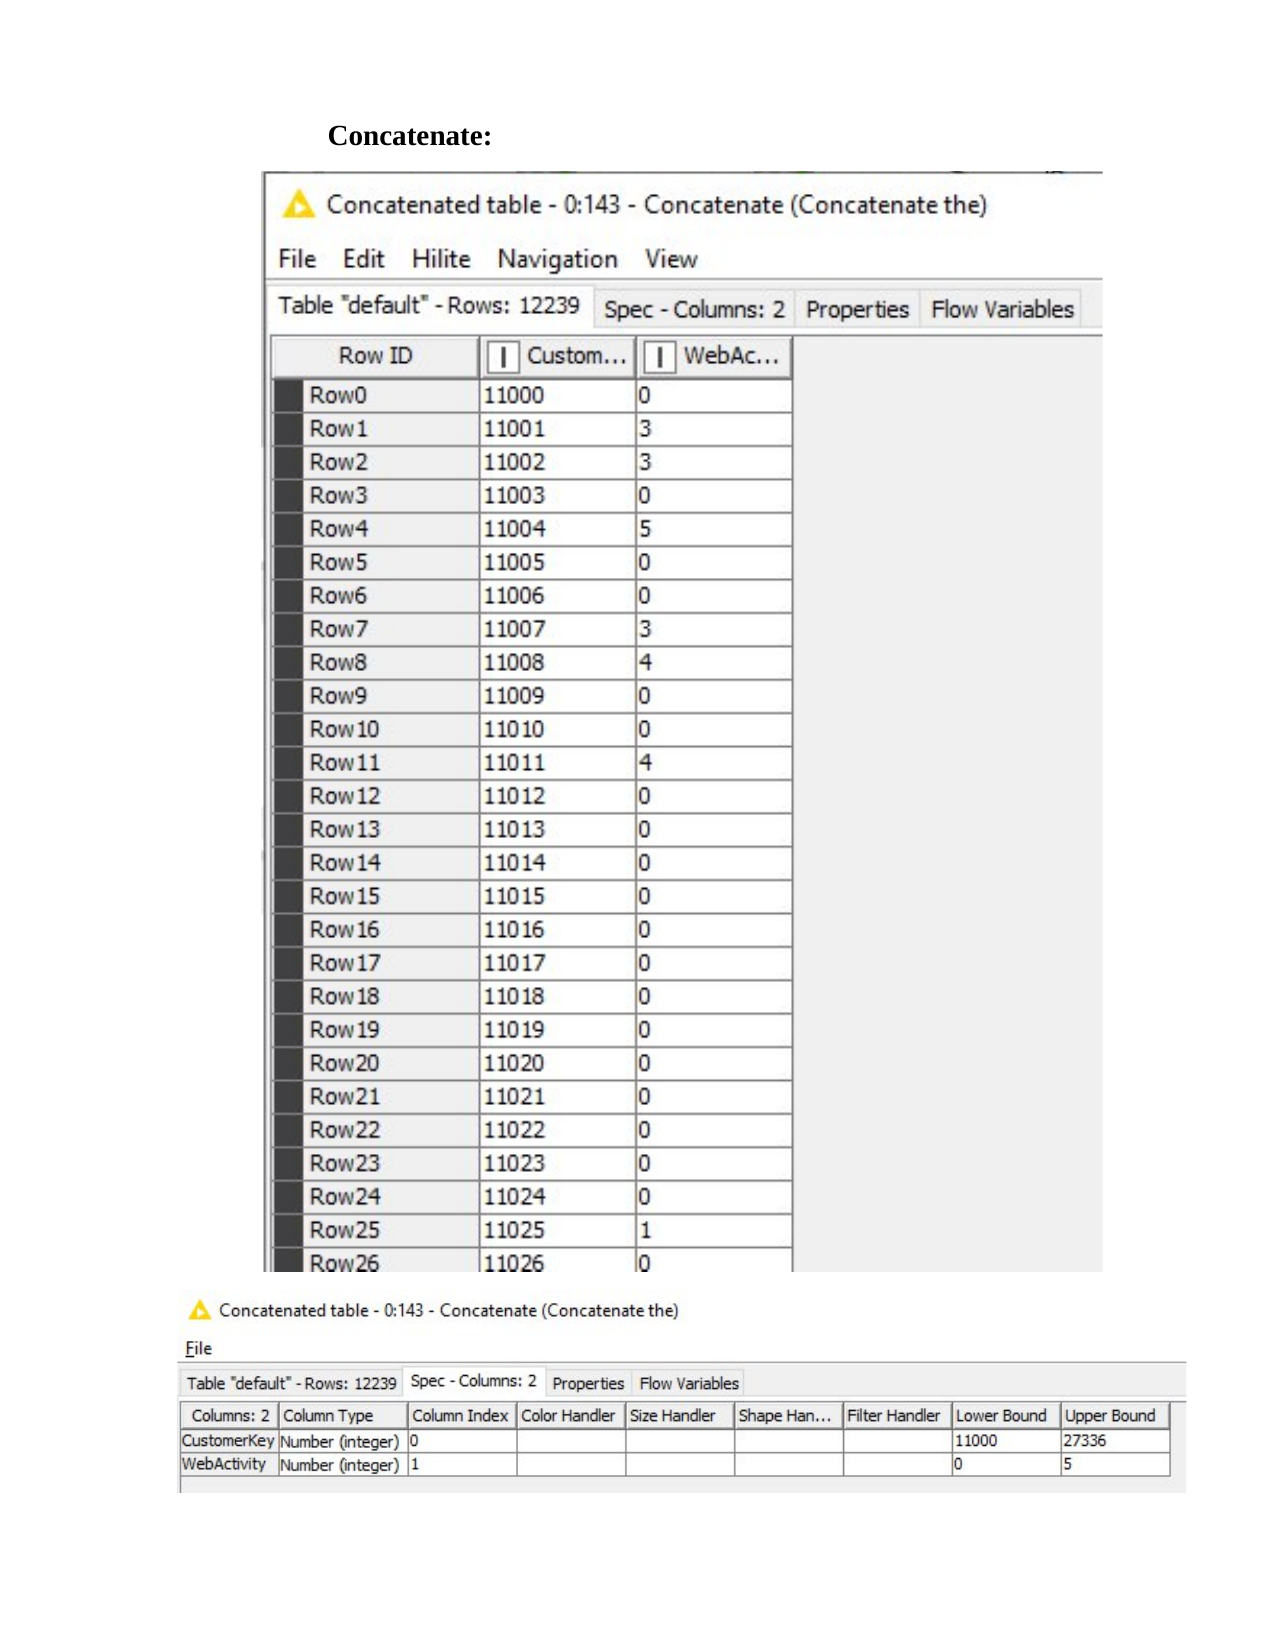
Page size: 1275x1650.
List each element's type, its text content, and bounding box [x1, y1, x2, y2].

text Concatenate: [252, 118, 1186, 152]
picture [177, 1290, 1187, 1493]
picture [261, 171, 1103, 1272]
